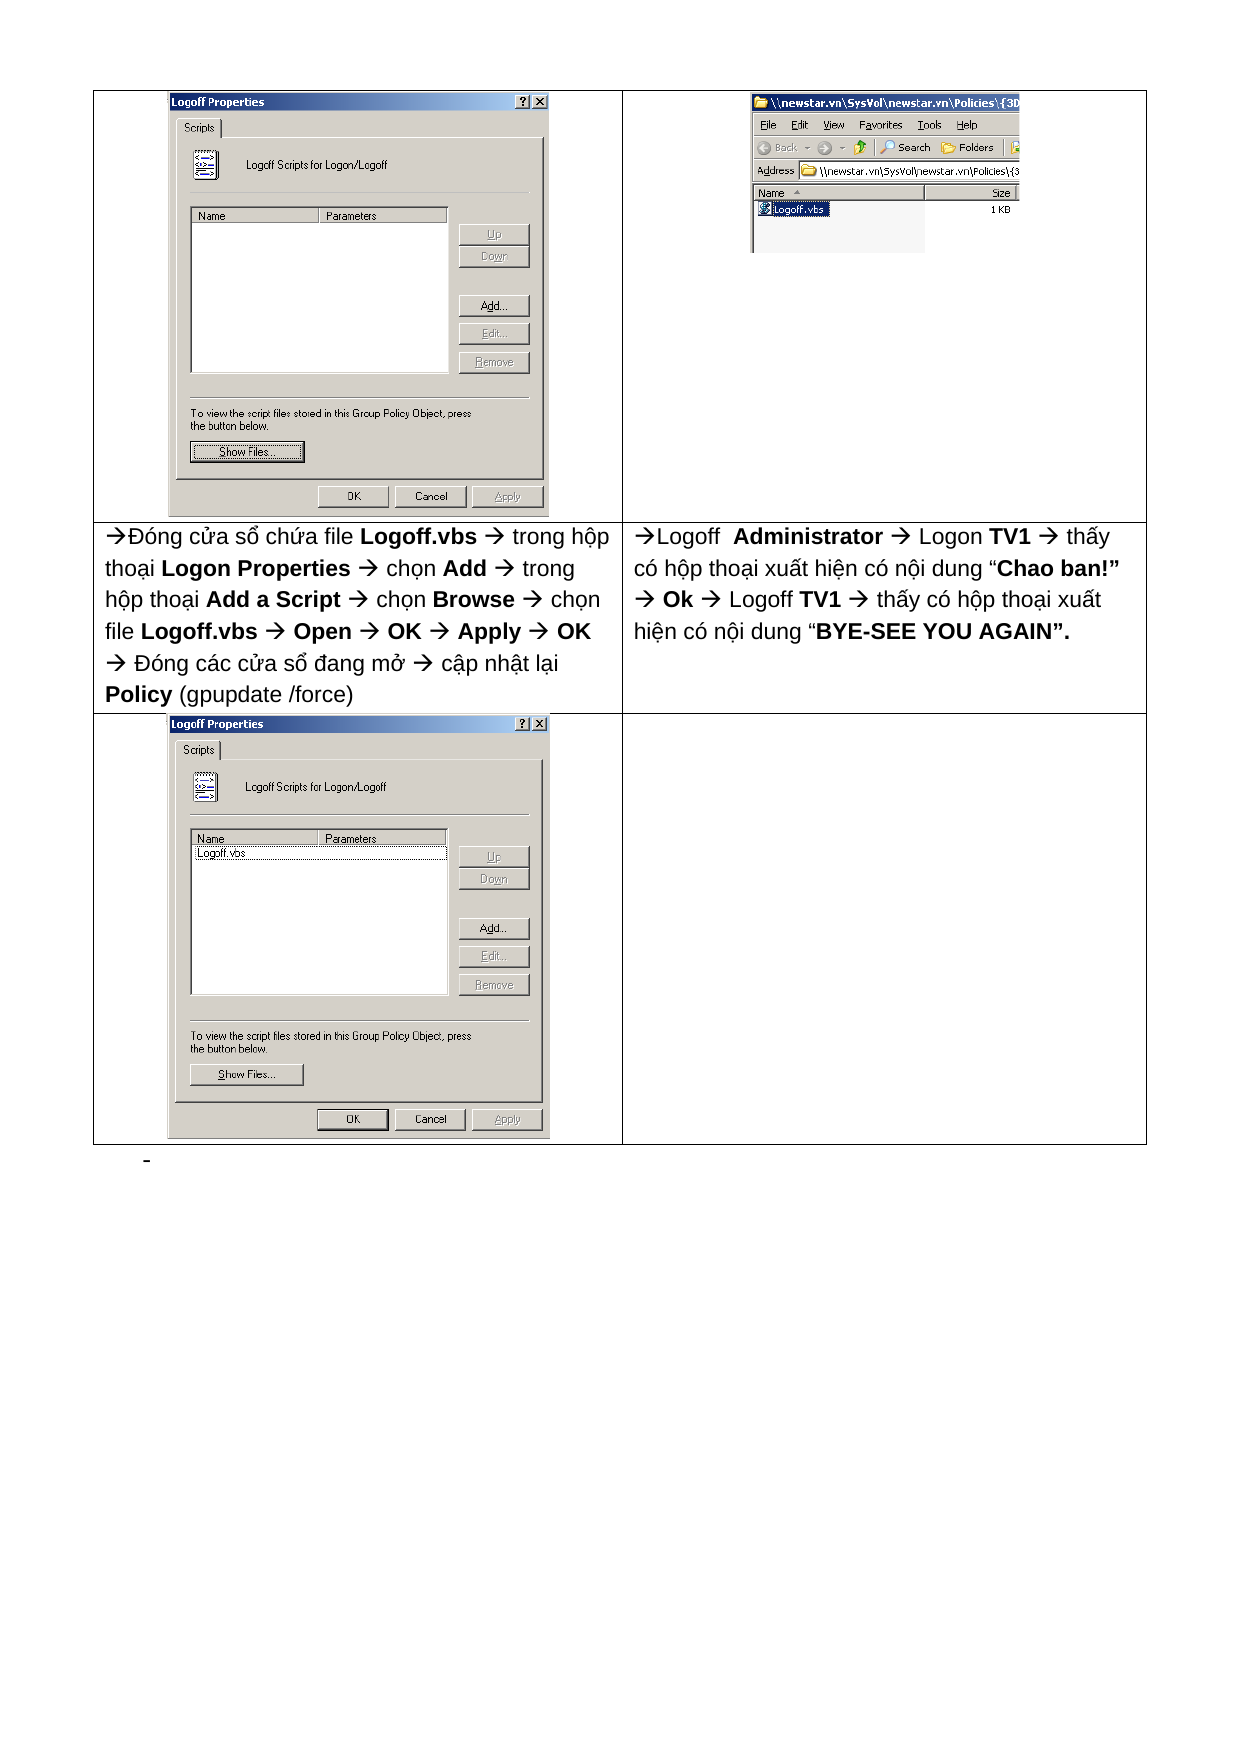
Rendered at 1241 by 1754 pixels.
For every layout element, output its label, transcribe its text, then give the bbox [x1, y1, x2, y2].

table_cell [623, 714, 1146, 1143]
picture [166, 713, 550, 1139]
table_cell [94, 91, 622, 522]
picture [167, 91, 549, 517]
table_cell Đóng cửa sổ chứa file Logoff.vbs trong hộp thoại Logon Properties chọn Add trong hộp thoại Add a Script chọn Browse chọn file Logoff.vbs Open OK Apply OK Đóng các cửa sổ đang mở cập nhật lại Policy (gpupdate /force) [94, 523, 622, 713]
table_cell [623, 91, 1146, 522]
picture [749, 91, 1020, 253]
table_cell Logoff Administrator Logon TV1 thấy có hộp thoại xuất hiện có nội dung “Chao ban!” Ok Logoff TV1 thấy có hộp thoại xuất hiện có nội dung “BYE-SEE YOU AGAIN”. [623, 523, 1146, 713]
table_cell [94, 714, 622, 1143]
